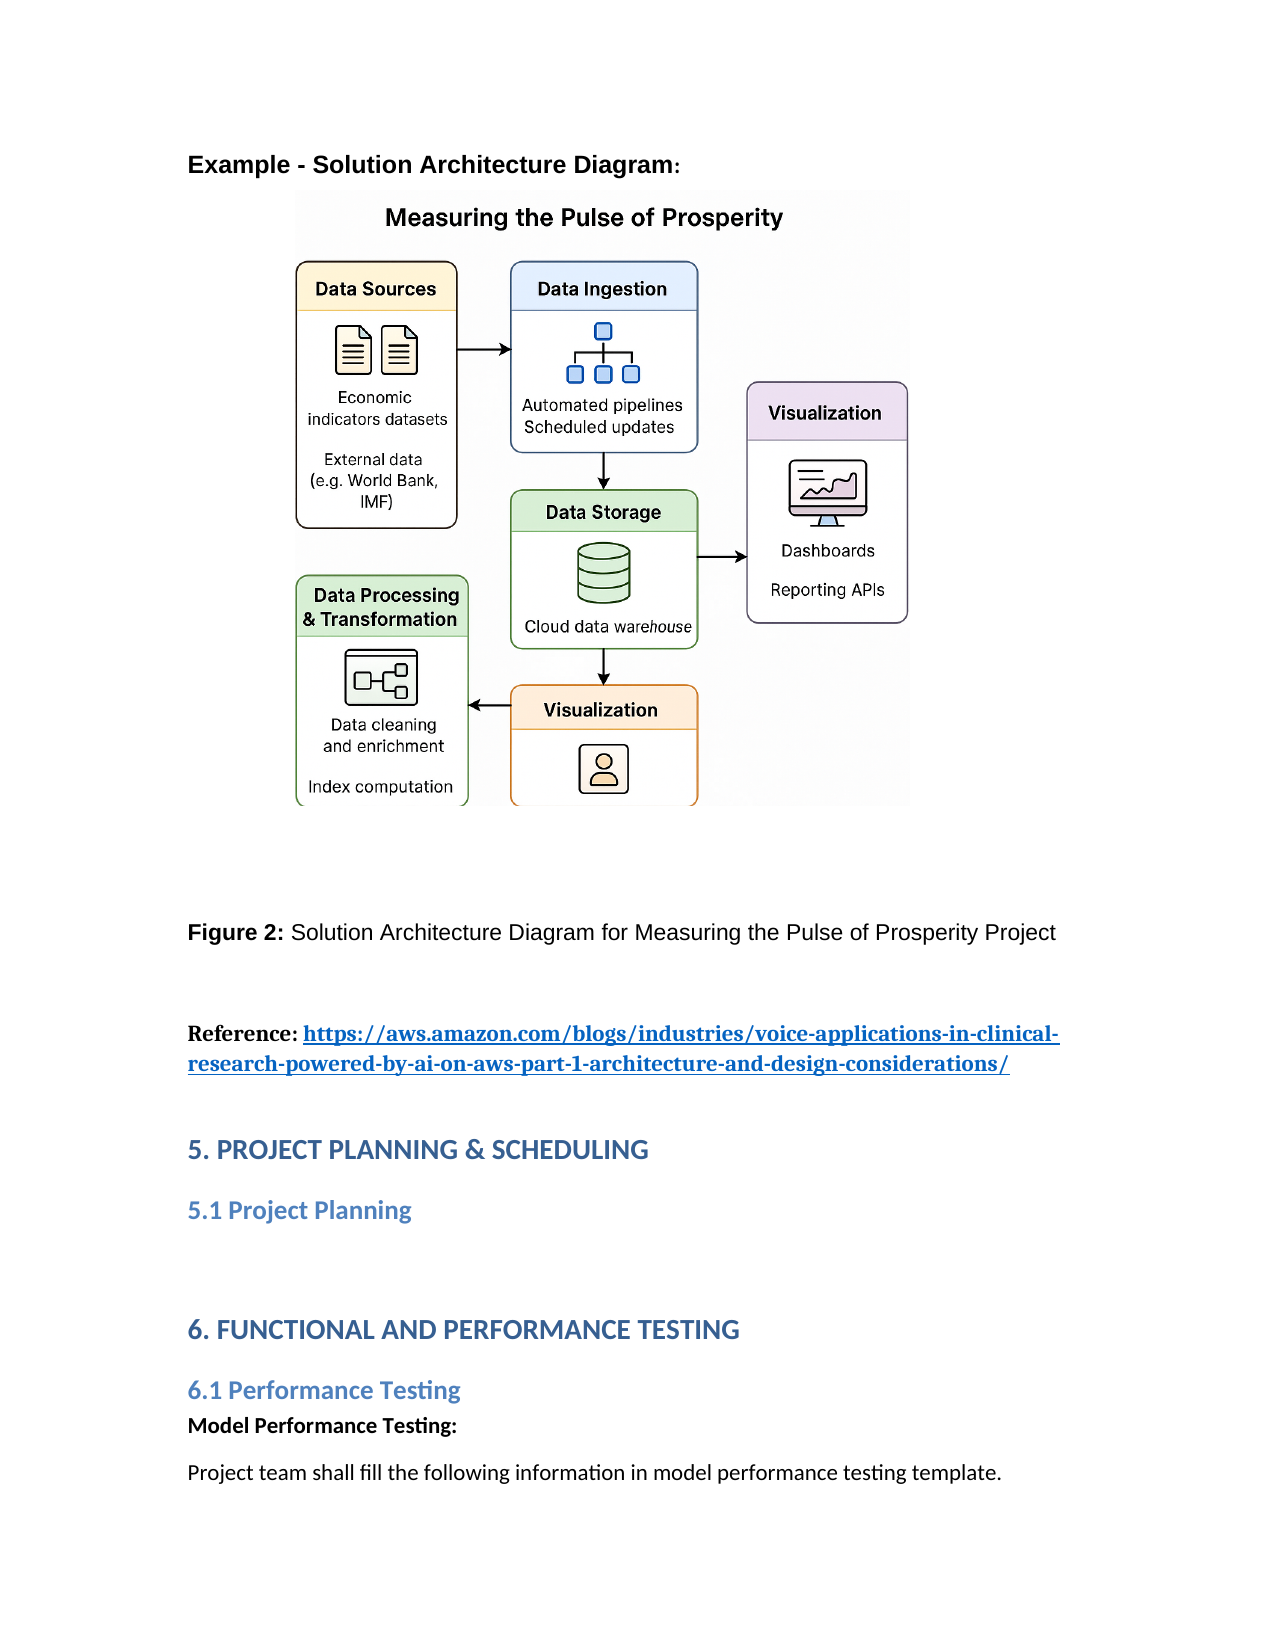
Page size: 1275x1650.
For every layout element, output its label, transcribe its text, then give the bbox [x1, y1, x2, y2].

subtitle 5. PROJECT PLANNING & SCHEDULING [187, 1131, 1087, 1167]
text Example - Solution Architecture Diagram: [187, 150, 1087, 179]
picture [295, 190, 910, 806]
text Figure 2: Solution Architecture Diagram for Measuring the Pulse of Prosperity Project [187, 919, 1087, 945]
subtitle 6.1 Performance Testing [187, 1373, 1087, 1406]
subtitle 5.1 Project Planning [187, 1193, 1087, 1226]
subtitle 6. FUNCTIONAL AND PERFORMANCE TESTING [187, 1311, 1087, 1347]
text Model Performance Testing: [187, 1411, 1087, 1439]
text Reference: https://aws.amazon.com/blogs/industries/voice-applications-in-clinical-research-powered-by-ai-on-aws-part-1-architecture-and-design-considerations/ [187, 1021, 1087, 1078]
text Project team shall fill the following information in model performance testing template. [187, 1458, 1087, 1486]
